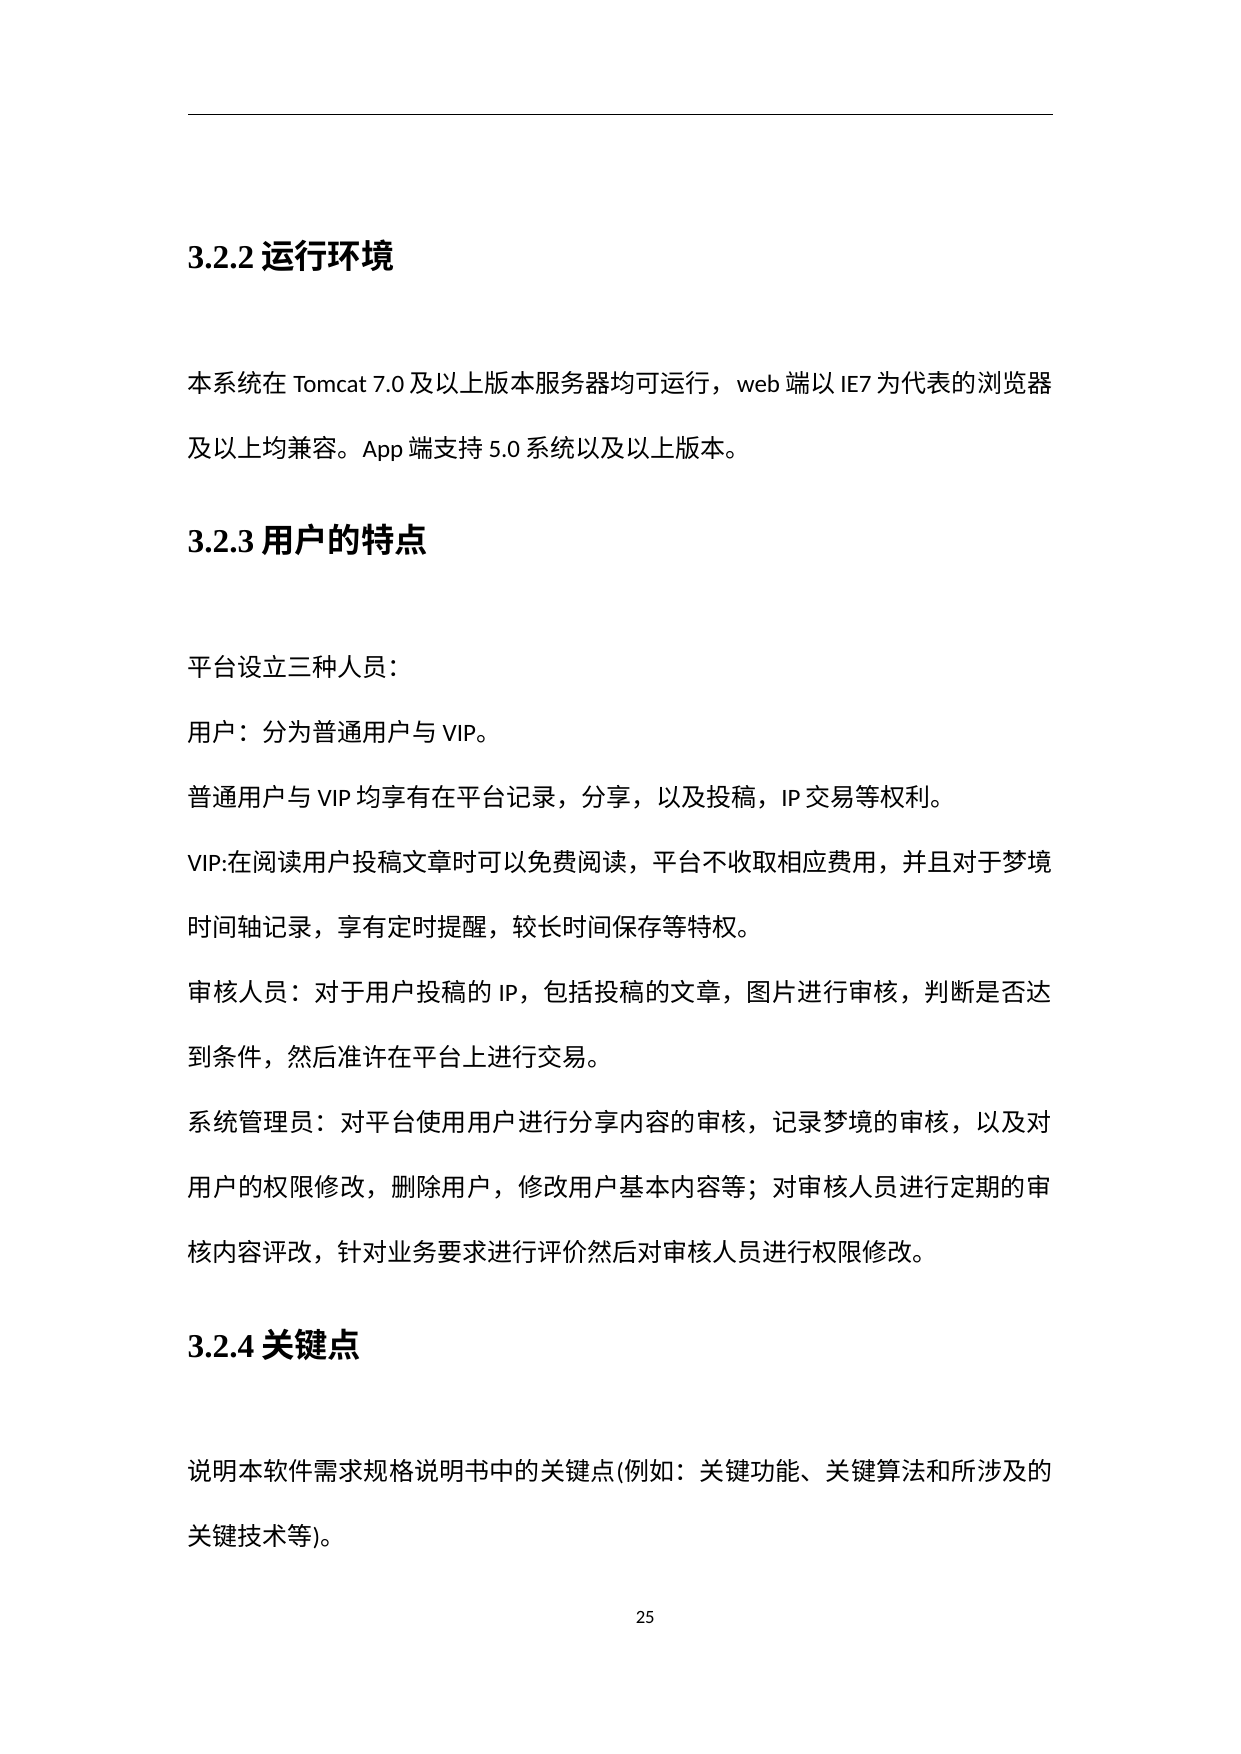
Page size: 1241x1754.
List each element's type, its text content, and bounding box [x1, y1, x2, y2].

text 说明本软件需求规格说明书中的关键点(例如：关键功能、关键算法和所涉及的关键技术等)。 [187, 1437, 1053, 1567]
subtitle 3.2.4关键点 [187, 1310, 1053, 1375]
subtitle 3.2.2运行环境 [187, 222, 1053, 287]
text VIP:在阅读用户投稿文章时可以免费阅读，平台不收取相应费用，并且对于梦境时间轴记录，享有定时提醒，较长时间保存等特权。 [187, 828, 1053, 958]
text 普通用户与VIP均享有在平台记录，分享，以及投稿，IP交易等权利。 [187, 763, 1053, 828]
text 系统管理员：对平台使用用户进行分享内容的审核，记录梦境的审核，以及对用户的权限修改，删除用户，修改用户基本内容等；对审核人员进行定期的审核内容评改，针对业务要求进行评价然后对审核人员进行权限修改。 [187, 1088, 1053, 1283]
subtitle 3.2.3用户的特点 [187, 506, 1053, 571]
text 审核人员：对于用户投稿的IP，包括投稿的文章，图片进行审核，判断是否达到条件，然后准许在平台上进行交易。 [187, 958, 1053, 1088]
text 本系统在Tomcat 7.0及以上版本服务器均可运行，web端以IE7为代表的浏览器及以上均兼容。App端支持5.0系统以及以上版本。 [187, 349, 1053, 479]
text 用户：分为普通用户与VIP。 [187, 698, 1053, 763]
text 平台设立三种人员： [187, 633, 1053, 698]
